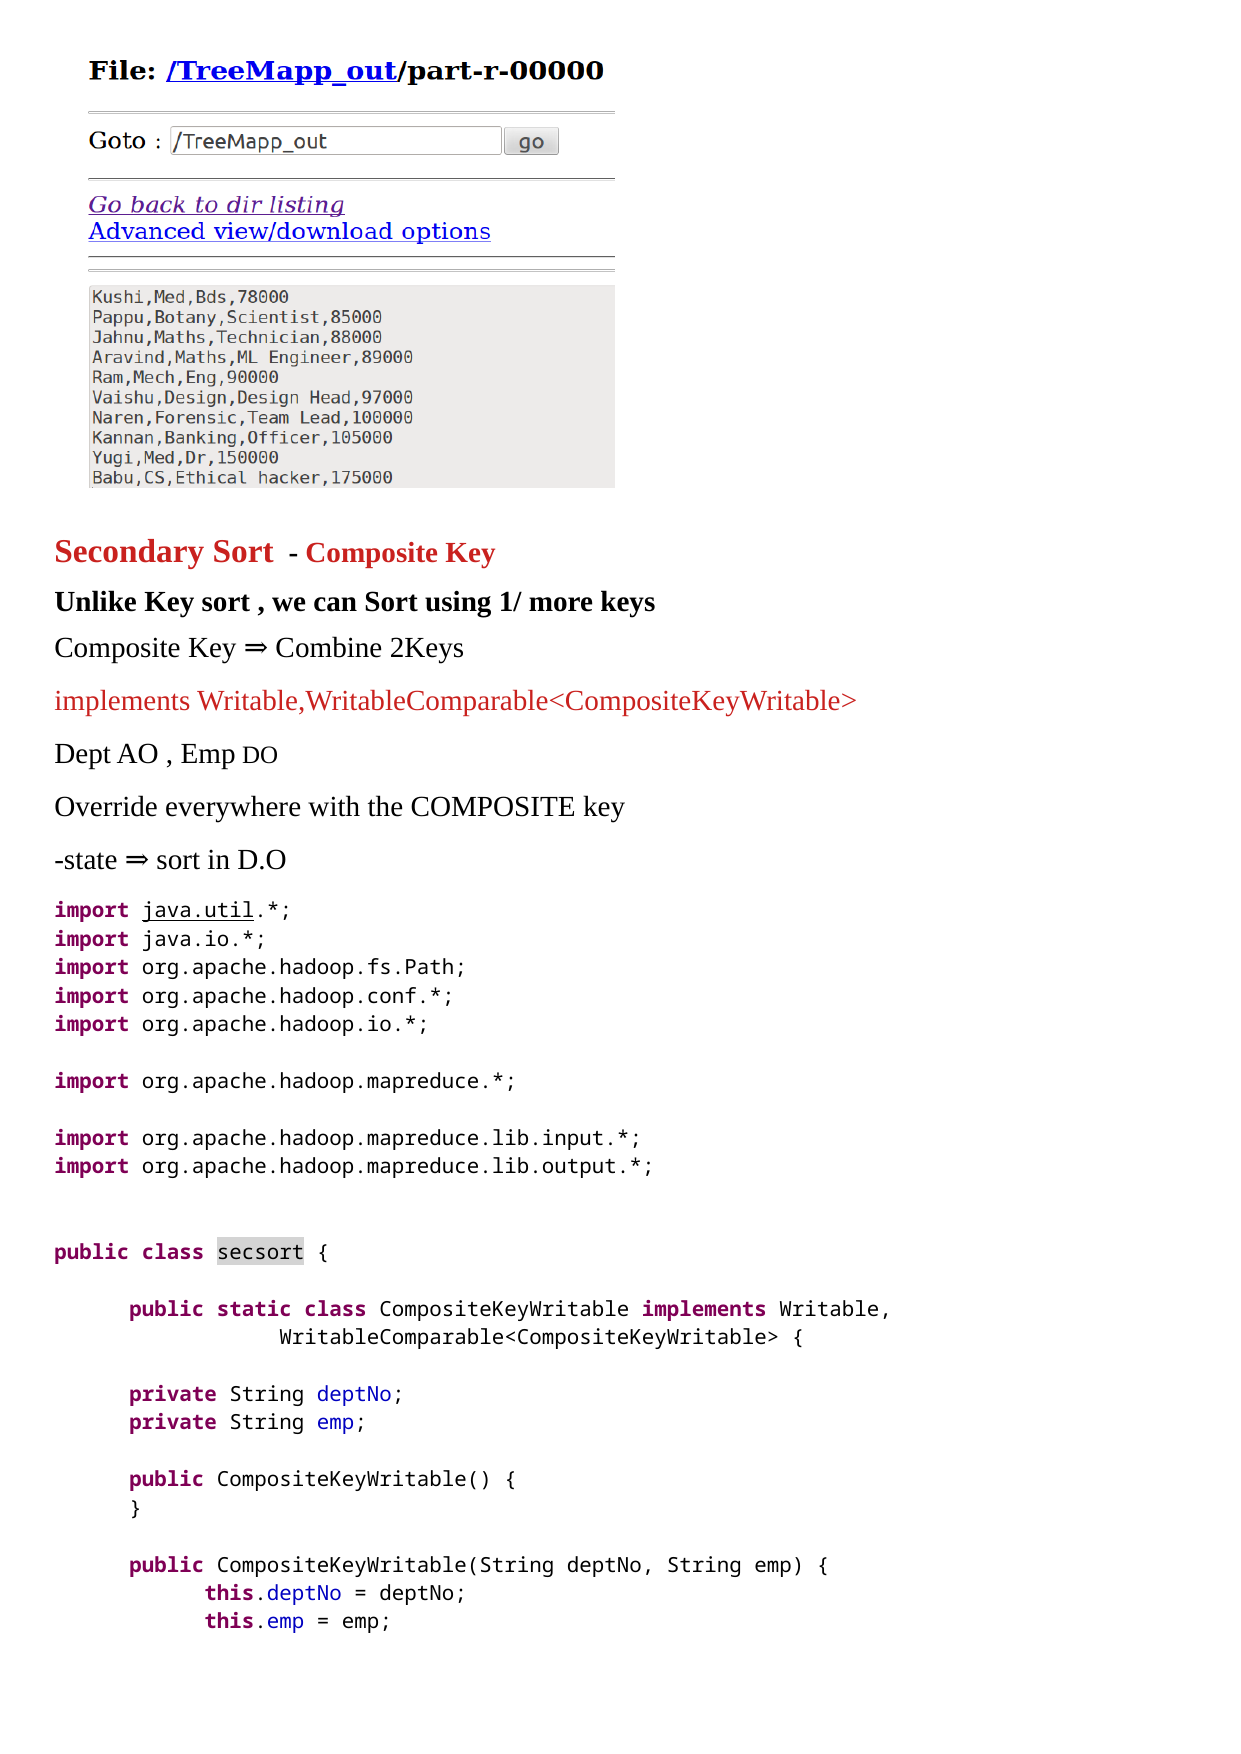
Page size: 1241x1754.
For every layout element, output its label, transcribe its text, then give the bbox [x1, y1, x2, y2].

text -state ⇒ sort in D.O [54, 842, 1194, 876]
picture [82, 51, 615, 488]
text WritableComparable<CompositeKeyWritable> { [54, 1322, 1194, 1351]
text import java.io.*; [54, 924, 1194, 952]
text import org.apache.hadoop.io.*; [54, 1009, 1194, 1038]
text public CompositeKeyWritable() { [54, 1464, 1194, 1493]
subtitle Unlike Key sort , we can Sort using 1/ more keys [54, 584, 1194, 617]
text import org.apache.hadoop.mapreduce.lib.output.*; [54, 1152, 1194, 1180]
text import org.apache.hadoop.fs.Path; [54, 952, 1194, 981]
text implements Writable,WritableComparable<CompositeKeyWritable> [54, 683, 1194, 717]
text Dept AO , Emp DO [54, 736, 1194, 770]
text import org.apache.hadoop.mapreduce.*; [54, 1066, 1194, 1095]
text this.deptNo = deptNo; [54, 1578, 1194, 1607]
text this.emp = emp; [54, 1607, 1194, 1635]
text public class secsort { [304, 1237, 1194, 1265]
text Composite Key ⇒ Combine 2Keys [54, 630, 1194, 663]
text } [54, 1493, 1194, 1521]
subtitle Secondary Sort - Composite Key [54, 531, 1194, 569]
text import org.apache.hadoop.mapreduce.lib.input.*; [54, 1123, 1194, 1152]
text public CompositeKeyWritable(String deptNo, String emp) { [54, 1550, 1194, 1578]
text private String emp; [54, 1407, 1194, 1436]
text private String deptNo; [54, 1379, 1194, 1407]
text import org.apache.hadoop.conf.*; [54, 981, 1194, 1009]
text import java.util.*; [54, 896, 1194, 924]
text public static class CompositeKeyWritable implements Writable, [54, 1294, 1194, 1322]
text public class secsort { [54, 1237, 217, 1265]
text Override everywhere with the COMPOSITE key [54, 789, 1194, 823]
